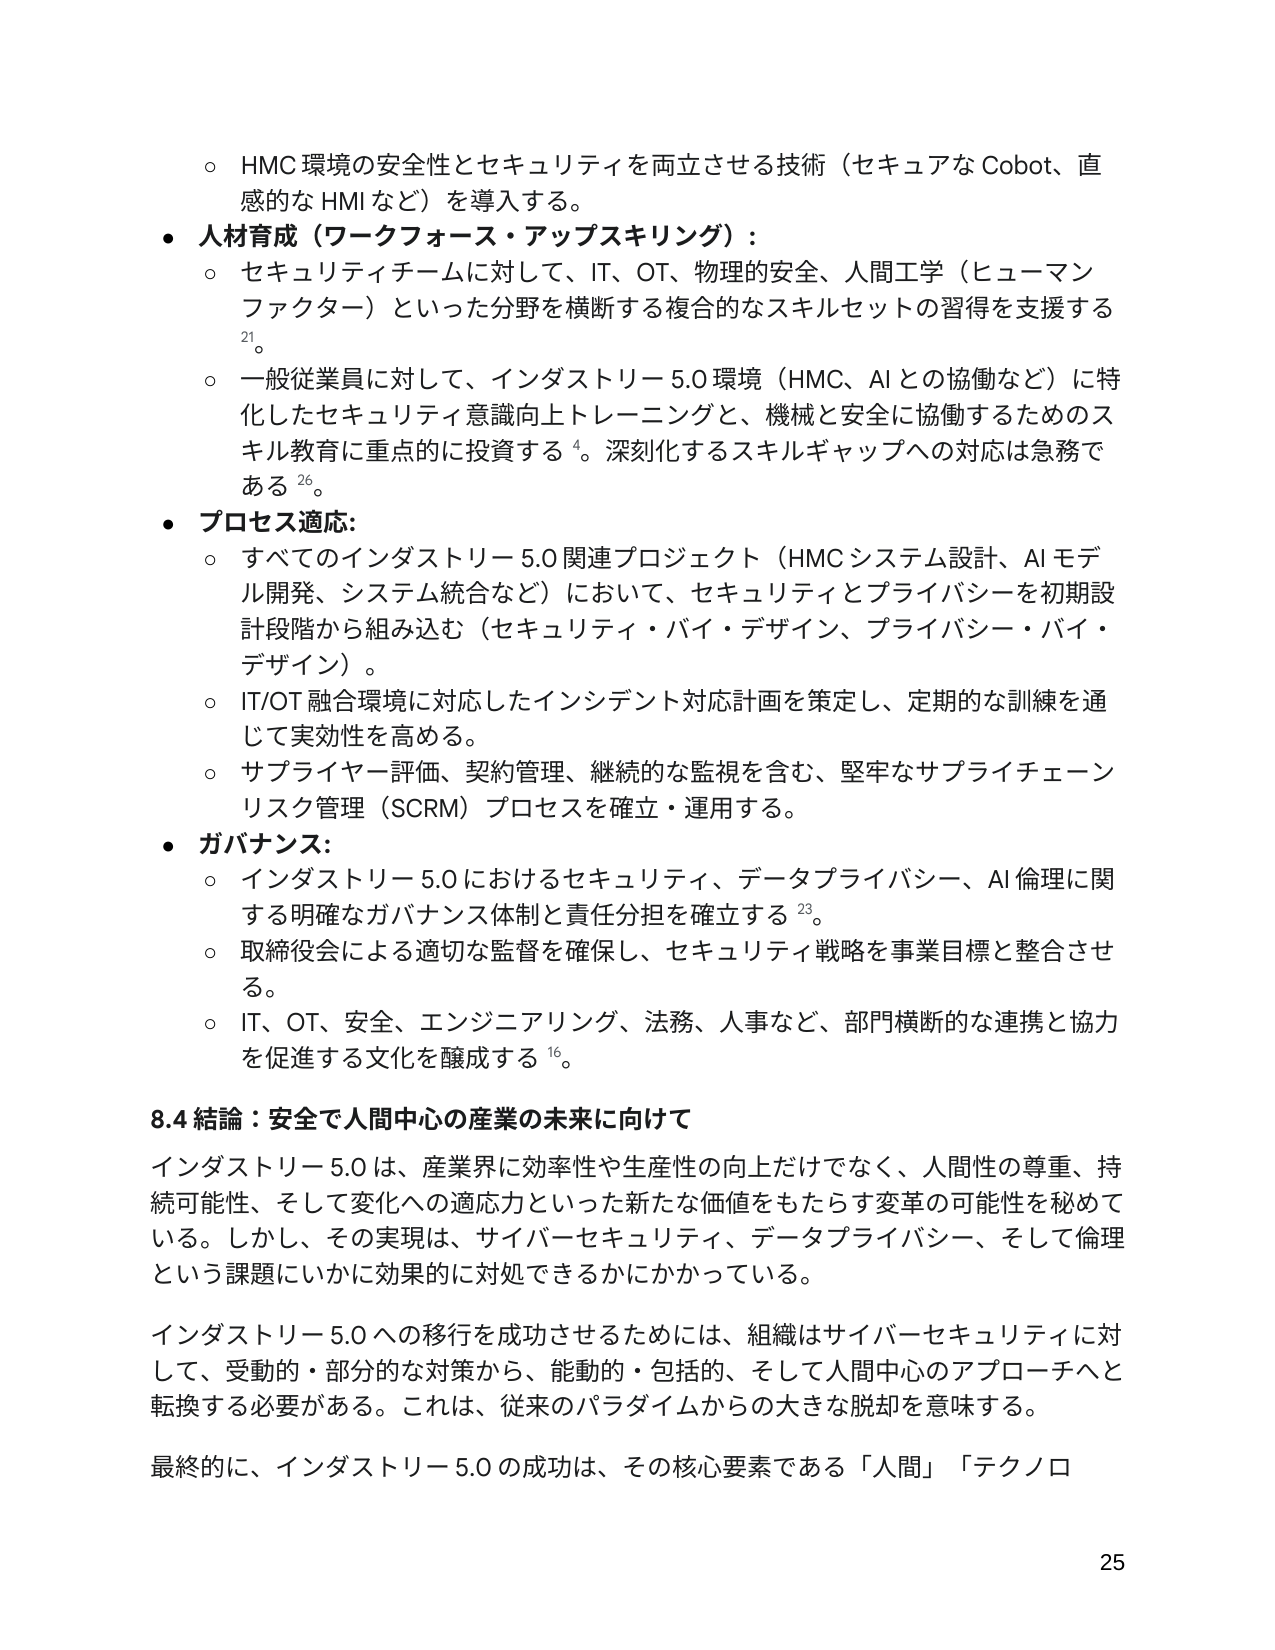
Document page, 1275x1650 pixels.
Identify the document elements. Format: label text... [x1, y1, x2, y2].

list 人材育成（ワークフォース・アップスキリング）: [161, 221, 1125, 253]
list すべてのインダストリー5.0関連プロジェクト（HMCシステム設計、AIモデル開発、システム統合など）において、セキュリティとプライバシーを初期設計段階から組み込む（セキュリティ・バイ・デザイン、プライバシー・バイ・デザイン）。 [203, 543, 1125, 682]
subtitle 8.4 結論：安全で人間中心の産業の未来に向けて [150, 1104, 1125, 1135]
list 一般従業員に対して、インダストリー5.0環境（HMC、AIとの協働など）に特化したセキュリティ意識向上トレーニングと、機械と安全に協働するためのスキル教育に重点的に投資する 4。深刻化するスキルギャップへの対応は急務である 26。 [203, 364, 1125, 503]
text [150, 1452, 1125, 1484]
list IT/OT融合環境に対応したインシデント対応計画を策定し、定期的な訓練を通じて実効性を高める。 [203, 686, 1125, 753]
list セキュリティチームに対して、IT、OT、物理的安全、人間工学（ヒューマンファクター）といった分野を横断する複合的なスキルセットの習得を支援する 21。 [203, 257, 1125, 360]
list サプライヤー評価、契約管理、継続的な監視を含む、堅牢なサプライチェーンリスク管理（SCRM）プロセスを確立・運用する。 [203, 757, 1125, 824]
list HMC環境の安全性とセキュリティを両立させる技術（セキュアなCobot、直感的なHMIなど）を導入する。 [203, 150, 1125, 217]
list インダストリー5.0におけるセキュリティ、データプライバシー、AI倫理に関する明確なガバナンス体制と責任分担を確立する 23。 [203, 864, 1125, 932]
list プロセス適応: [161, 507, 1125, 539]
list IT、OT、安全、エンジニアリング、法務、人事など、部門横断的な連携と協力を促進する文化を醸成する 16。 [203, 1007, 1125, 1074]
text インダストリー5.0は、産業界に効率性や生産性の向上だけでなく、人間性の尊重、持続可能性、そして変化への適応力といった新たな価値をもたらす変革の可能性を秘めている。しかし、その実現は、サイバーセキュリティ、データプライバシー、そして倫理という課題にいかに効果的に対処できるかにかかっている。 [150, 1152, 1125, 1291]
list ガバナンス: [161, 829, 1125, 860]
list 取締役会による適切な監督を確保し、セキュリティ戦略を事業目標と整合させる。 [203, 936, 1125, 1003]
text インダストリー5.0への移行を成功させるためには、組織はサイバーセキュリティに対して、受動的・部分的な対策から、能動的・包括的、そして人間中心のアプローチへと転換する必要がある。これは、従来のパラダイムからの大きな脱却を意味する。 [150, 1320, 1125, 1423]
